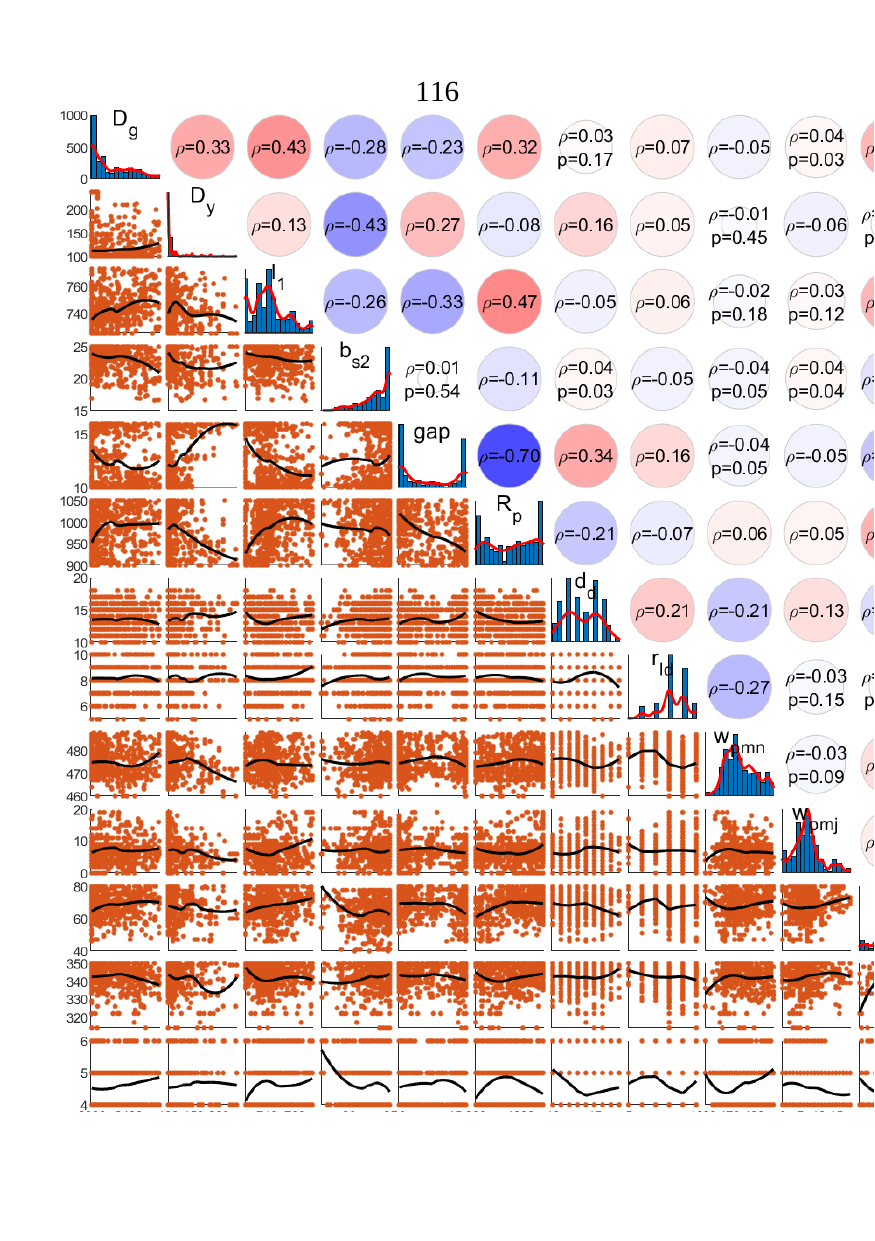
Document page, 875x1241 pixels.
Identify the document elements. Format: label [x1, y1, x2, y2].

picture [59, 107, 874, 1112]
